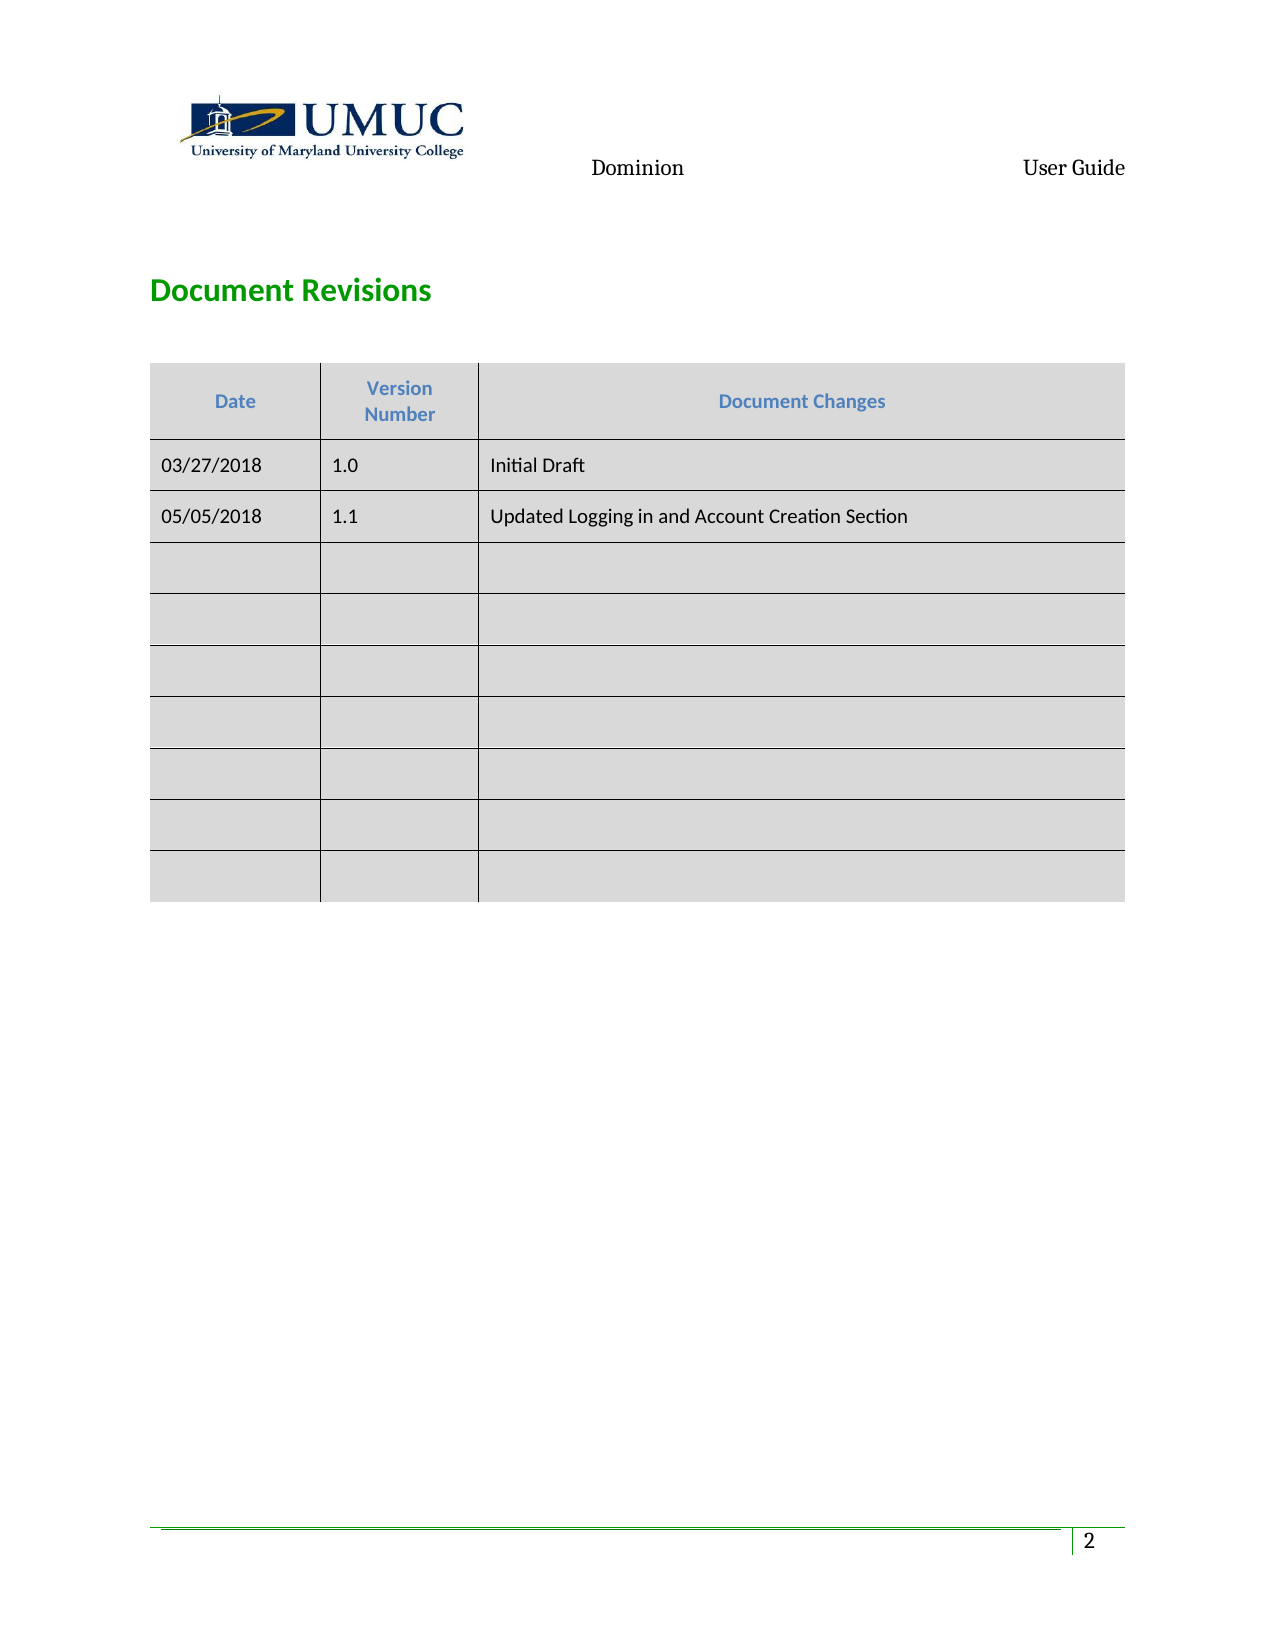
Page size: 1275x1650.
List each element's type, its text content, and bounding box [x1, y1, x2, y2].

table_header Document Changes [479, 363, 1125, 439]
table_cell [321, 594, 478, 644]
table_cell [150, 594, 320, 644]
table_cell 1.1 [321, 491, 478, 542]
table_cell [479, 594, 1125, 644]
table_cell [150, 543, 320, 593]
table_cell [479, 749, 1125, 799]
table_cell Initial Draft [479, 440, 1125, 490]
table_cell [479, 851, 1125, 902]
table_cell [150, 851, 320, 902]
table_header Date [150, 363, 320, 439]
table_cell [479, 697, 1125, 747]
table_cell [321, 851, 478, 902]
table_cell [150, 800, 320, 850]
table_cell 05/05/2018 [150, 491, 320, 542]
table_cell [479, 646, 1125, 696]
table_cell Updated Logging in and Account Creation Section [479, 491, 1125, 542]
text Document Revisions [150, 269, 1125, 310]
table_cell 03/27/2018 [150, 440, 320, 490]
table_cell [321, 800, 478, 850]
table_cell [321, 697, 478, 747]
table_cell [321, 749, 478, 799]
table_cell [321, 543, 478, 593]
table_cell 1.0 [321, 440, 478, 490]
table_cell [150, 697, 320, 747]
picture [150, 75, 492, 175]
table_cell [479, 543, 1125, 593]
table_cell [150, 646, 320, 696]
table_cell [321, 646, 478, 696]
table_cell [479, 800, 1125, 850]
table_header Version Number [321, 363, 478, 439]
table_cell [150, 749, 320, 799]
